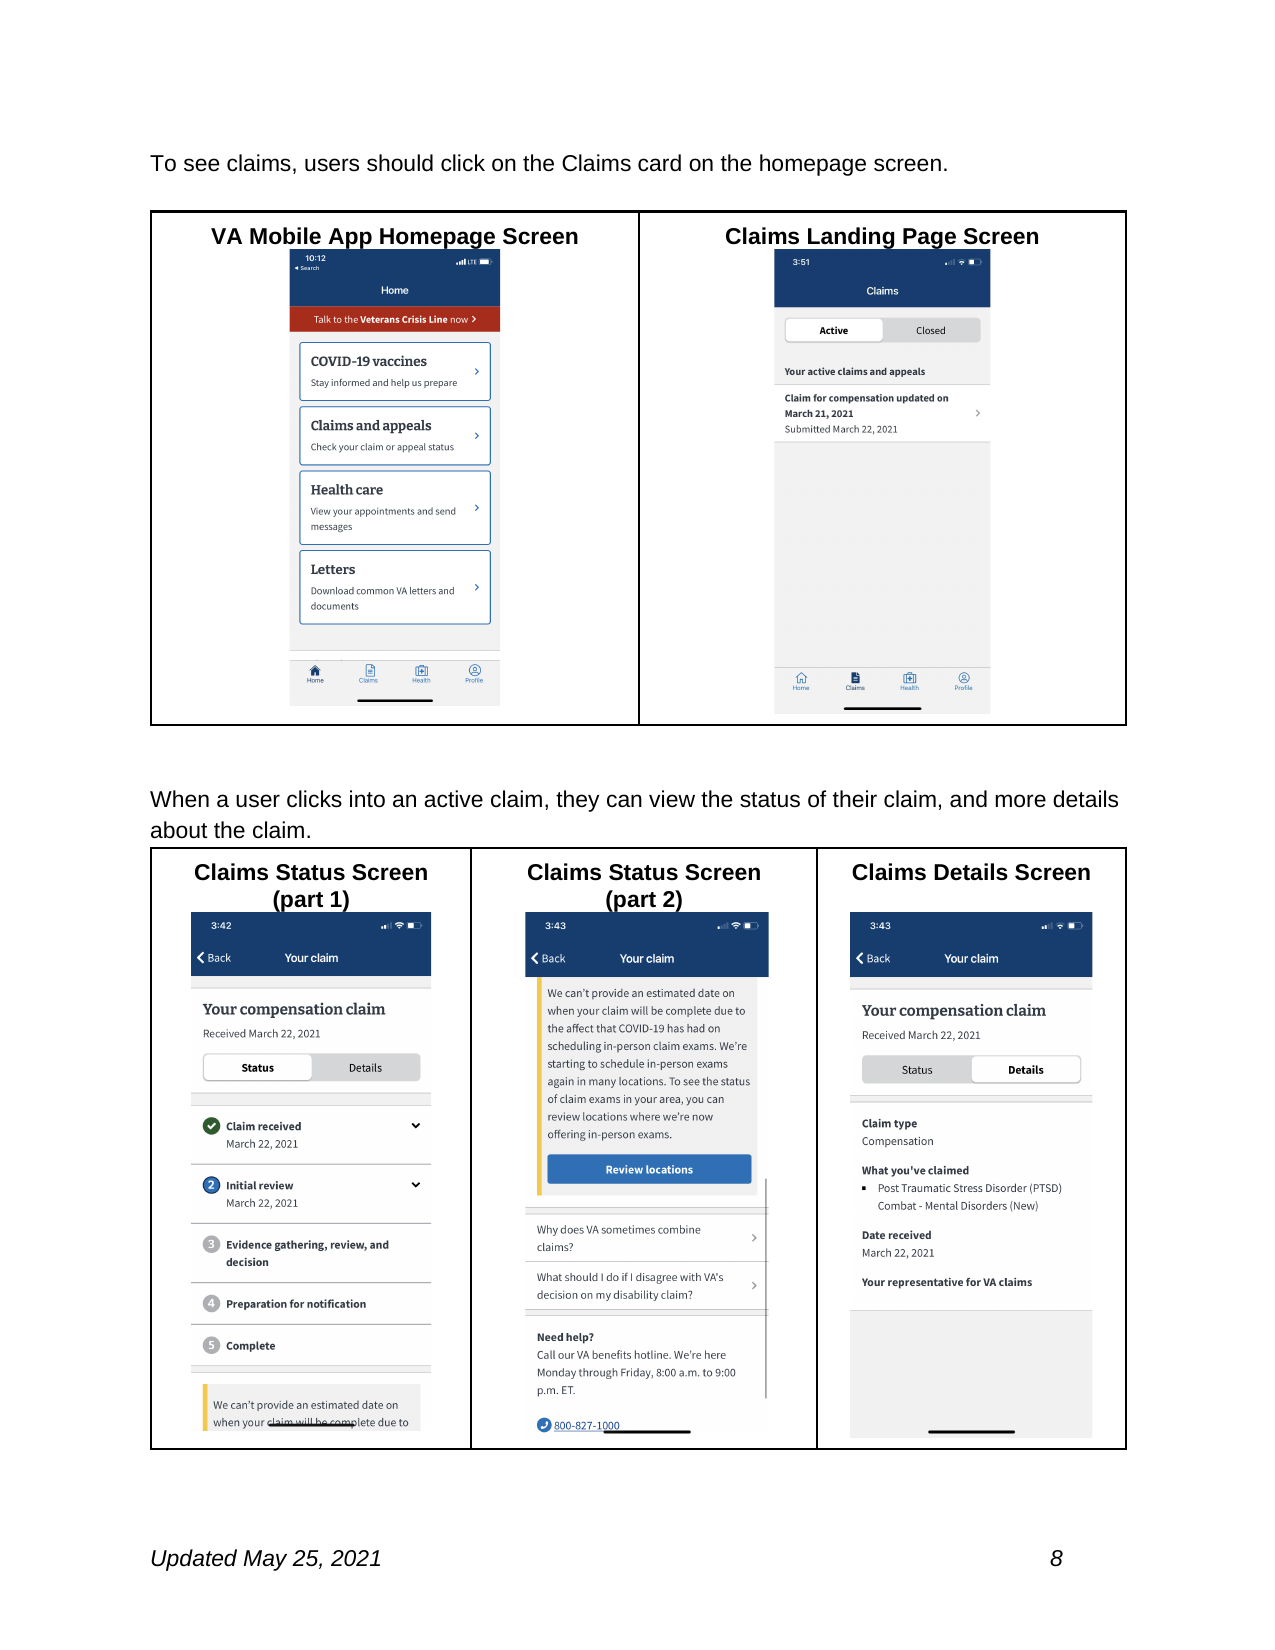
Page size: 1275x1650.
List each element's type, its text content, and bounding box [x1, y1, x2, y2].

picture [525, 912, 769, 1438]
table_header Claims Landing Page Screen [640, 213, 1125, 724]
table_header Claims Details Screen [818, 849, 1125, 1448]
picture [850, 912, 1093, 1438]
picture [191, 912, 432, 1431]
text To see claims, users should click on the Claims card on the homepage screen. [150, 150, 1125, 176]
table_header Claims Status Screen (part 2) [472, 849, 816, 1448]
table_header VA Mobile App Homepage Screen [152, 213, 638, 724]
table_header Claims Status Screen (part 1) [152, 849, 470, 1448]
picture [774, 249, 991, 714]
text When a user clicks into an active claim, they can view the status of their claim, and more details about the claim. [150, 786, 1125, 843]
picture [289, 249, 501, 706]
